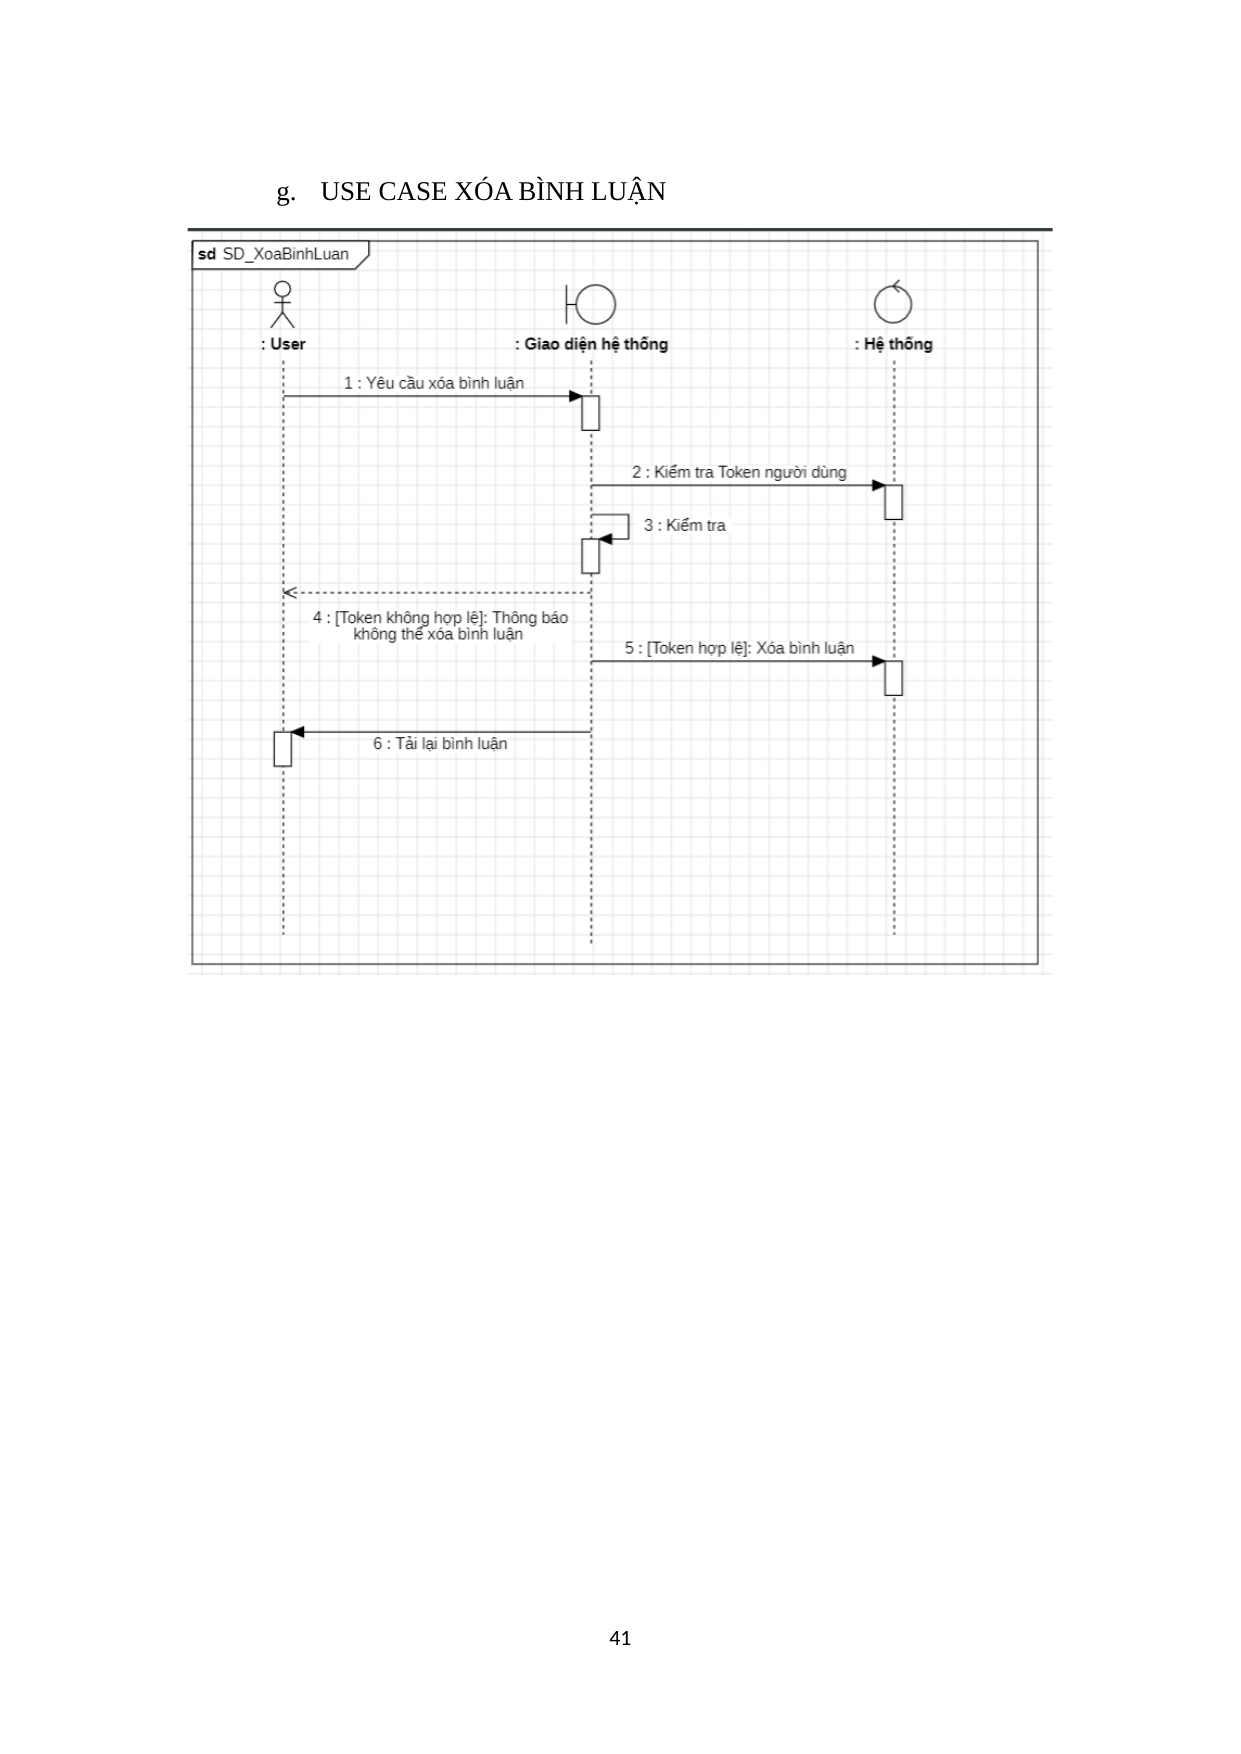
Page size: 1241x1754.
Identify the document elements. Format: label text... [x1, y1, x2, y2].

list USE CASE XÓA BÌNH LUẬN [276, 174, 1053, 207]
picture [187, 228, 1053, 975]
